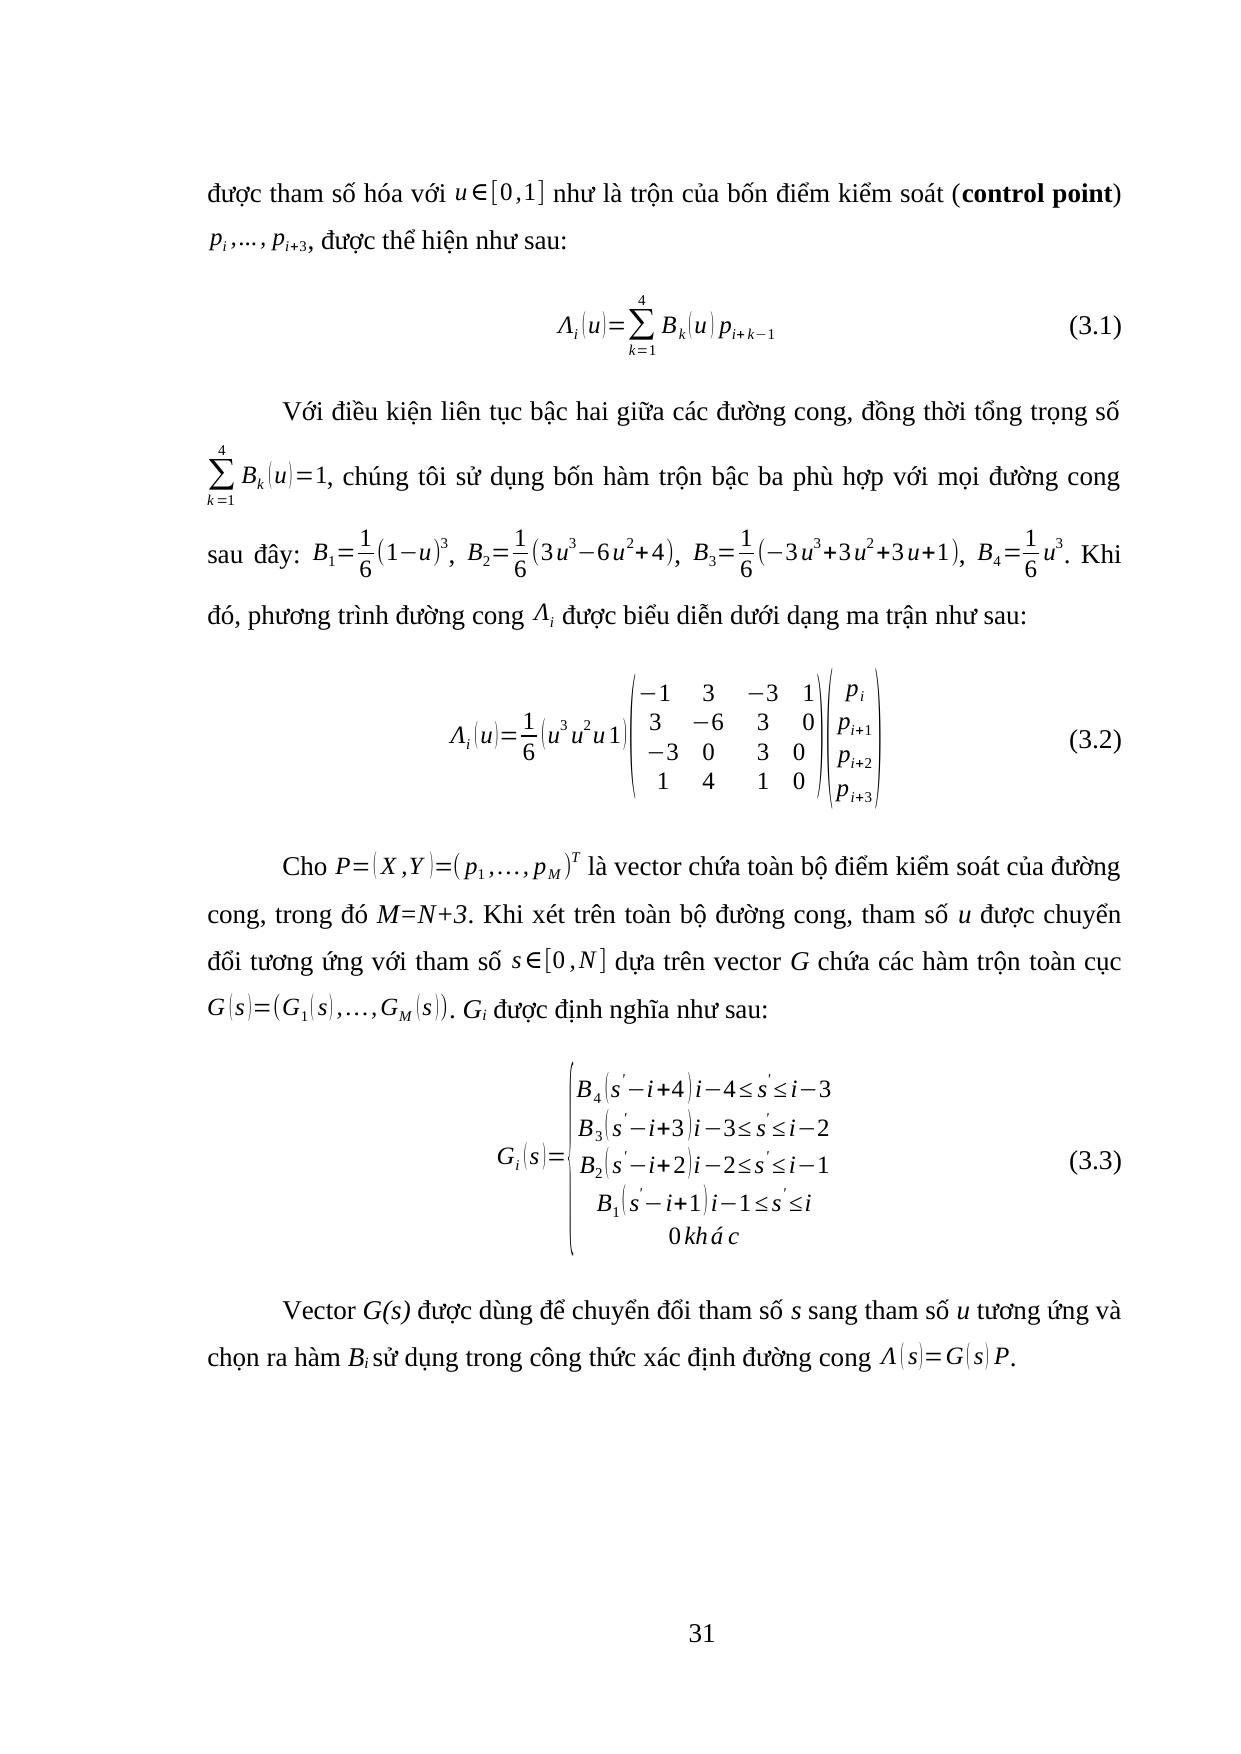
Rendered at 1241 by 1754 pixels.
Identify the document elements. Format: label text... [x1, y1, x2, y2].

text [207, 177, 1122, 255]
text Vector G(s) được dùng để chuyển đổi tham số s sang tham số u tương ứng và chọn ra hàm Bi sử dụng trong công thức xác định đường cong . [207, 1294, 1122, 1372]
text Cho là vector chứa toàn bộ điểm kiểm soát của đường cong, trong đó M=N+3. Khi xét trên toàn bộ đường cong, tham số u được chuyển đổi tương ứng với tham số dựa trên vector G chứa các hàm trộn toàn cục . Gi được định nghĩa như sau: [207, 848, 1122, 1025]
text (3.1) [207, 291, 1122, 359]
text Với điều kiện liên tục bậc hai giữa các đường cong, đồng thời tổng trọng số , chúng tôi sử dụng bốn hàm trộn bậc ba phù hợp với mọi đường cong sau đây: , , , . Khi đó, phương trình đường cong được biểu diễn dưới dạng ma trận như sau: [207, 395, 1122, 630]
text (3.2) [207, 667, 1122, 812]
text (3.3) [207, 1061, 1122, 1258]
